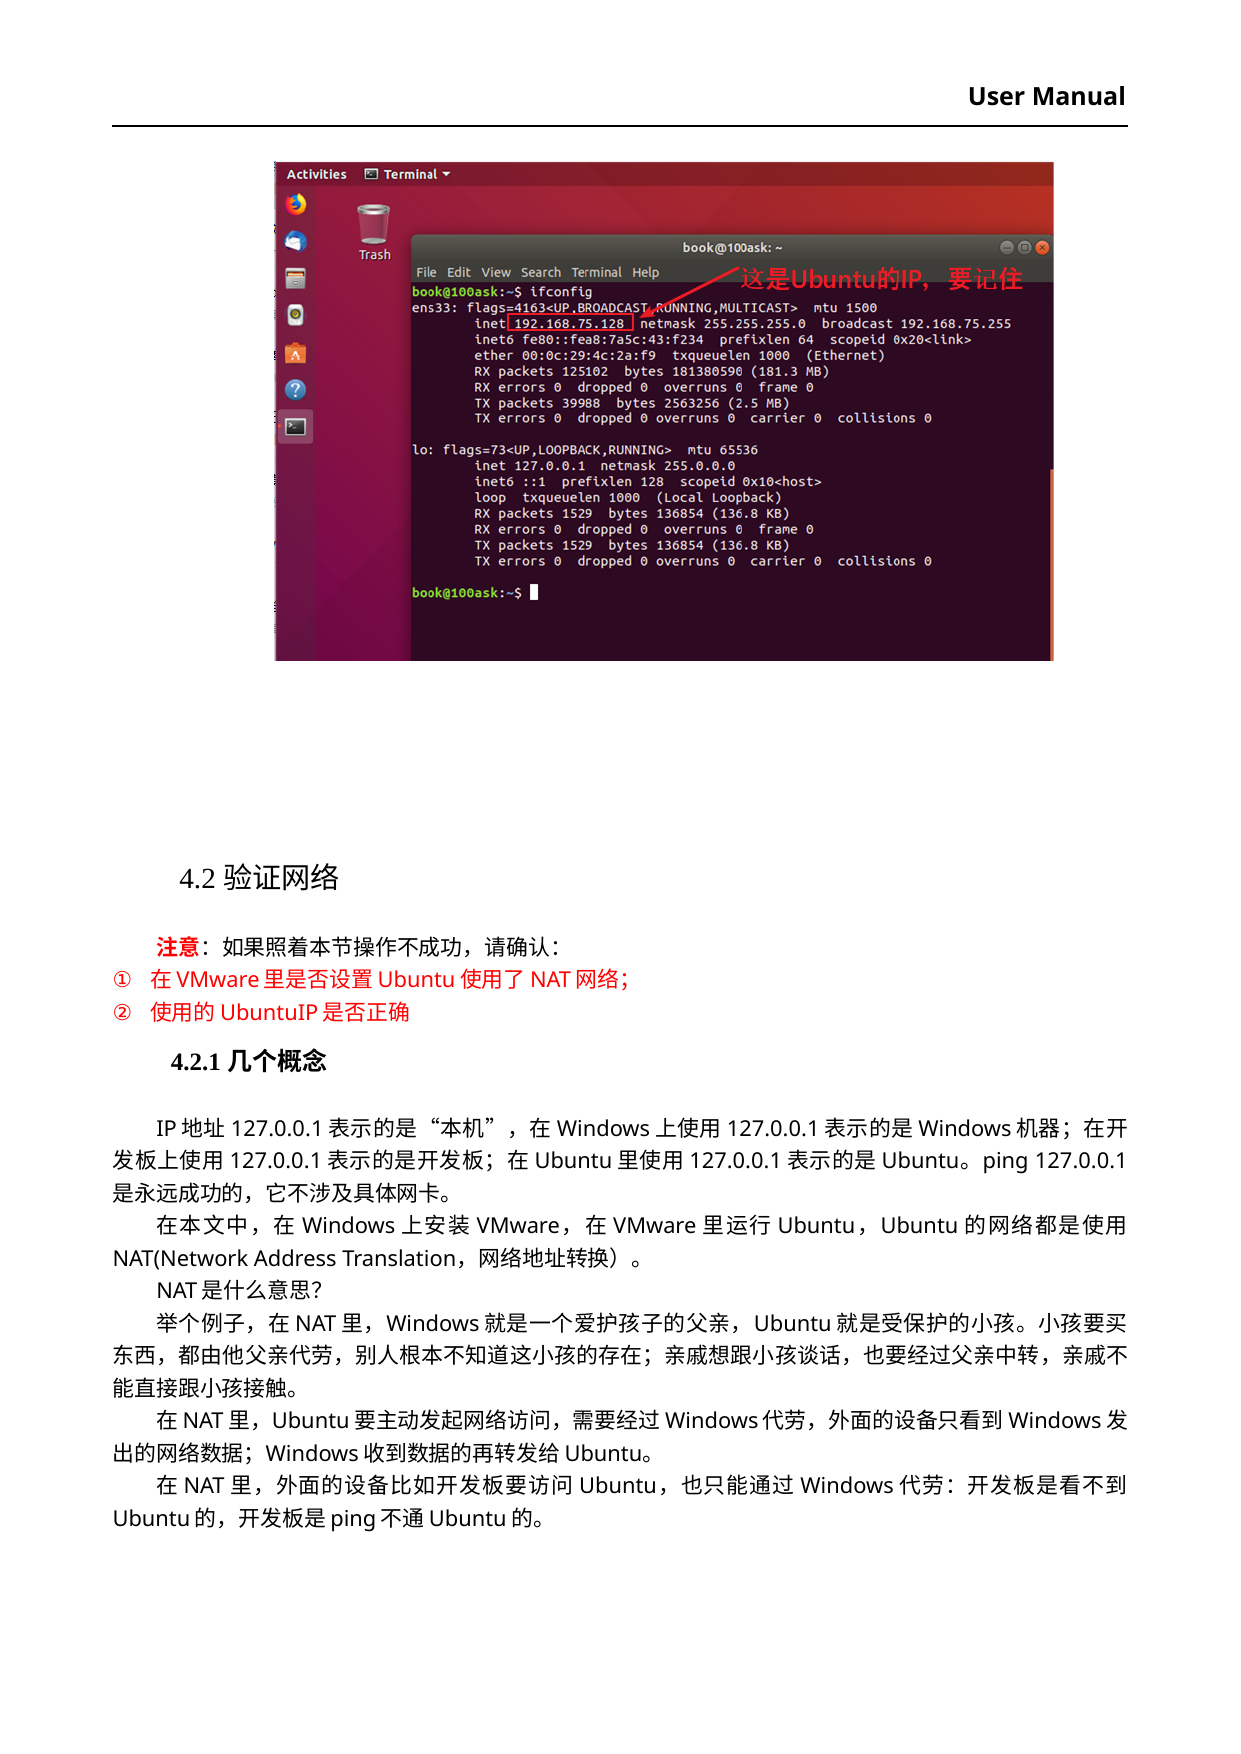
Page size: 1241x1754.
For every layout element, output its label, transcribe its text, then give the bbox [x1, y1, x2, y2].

list 在VMware里是否设置Ubuntu使用了NAT网络； [112, 962, 1128, 995]
text 举个例子，在NAT里，Windows就是一个爱护孩子的父亲，Ubuntu就是受保护的小孩。小孩要买东西，都由他父亲代劳，别人根本不知道这小孩的存在；亲戚想跟小孩谈话，也要经过父亲中转，亲戚不能直接跟小孩接触。 [112, 1305, 1128, 1403]
text 在NAT里，外面的设备比如开发板要访问Ubuntu，也只能通过Windows代劳：开发板是看不到Ubuntu的，开发板是ping不通Ubuntu的。 [112, 1468, 1128, 1533]
subtitle 4.2 验证网络 [112, 843, 1128, 908]
text 在本文中，在Windows上安装VMware，在VMware里运行Ubuntu，Ubuntu的网络都是使用NAT(Network Address Translation，网络地址转换）。 [112, 1208, 1128, 1273]
text 注意：如果照着本节操作不成功，请确认： [112, 930, 1128, 962]
picture [274, 161, 1054, 661]
list 使用的UbuntuIP是否正确 [112, 995, 1128, 1027]
text 在NAT里，Ubuntu要主动发起网络访问，需要经过Windows代劳，外面的设备只看到Windows发出的网络数据；Windows收到数据的再转发给Ubuntu。 [112, 1403, 1128, 1468]
text IP地址127.0.0.1表示的是“本机”，在Windows上使用127.0.0.1表示的是Windows机器；在开发板上使用127.0.0.1表示的是开发板；在Ubuntu里使用127.0.0.1表示的是Ubuntu。ping 127.0.0.1是永远成功的，它不涉及具体网卡。 [112, 1110, 1128, 1208]
text NAT是什么意思？ [112, 1273, 1128, 1305]
subtitle 4.2.1 几个概念 [112, 1027, 1128, 1092]
